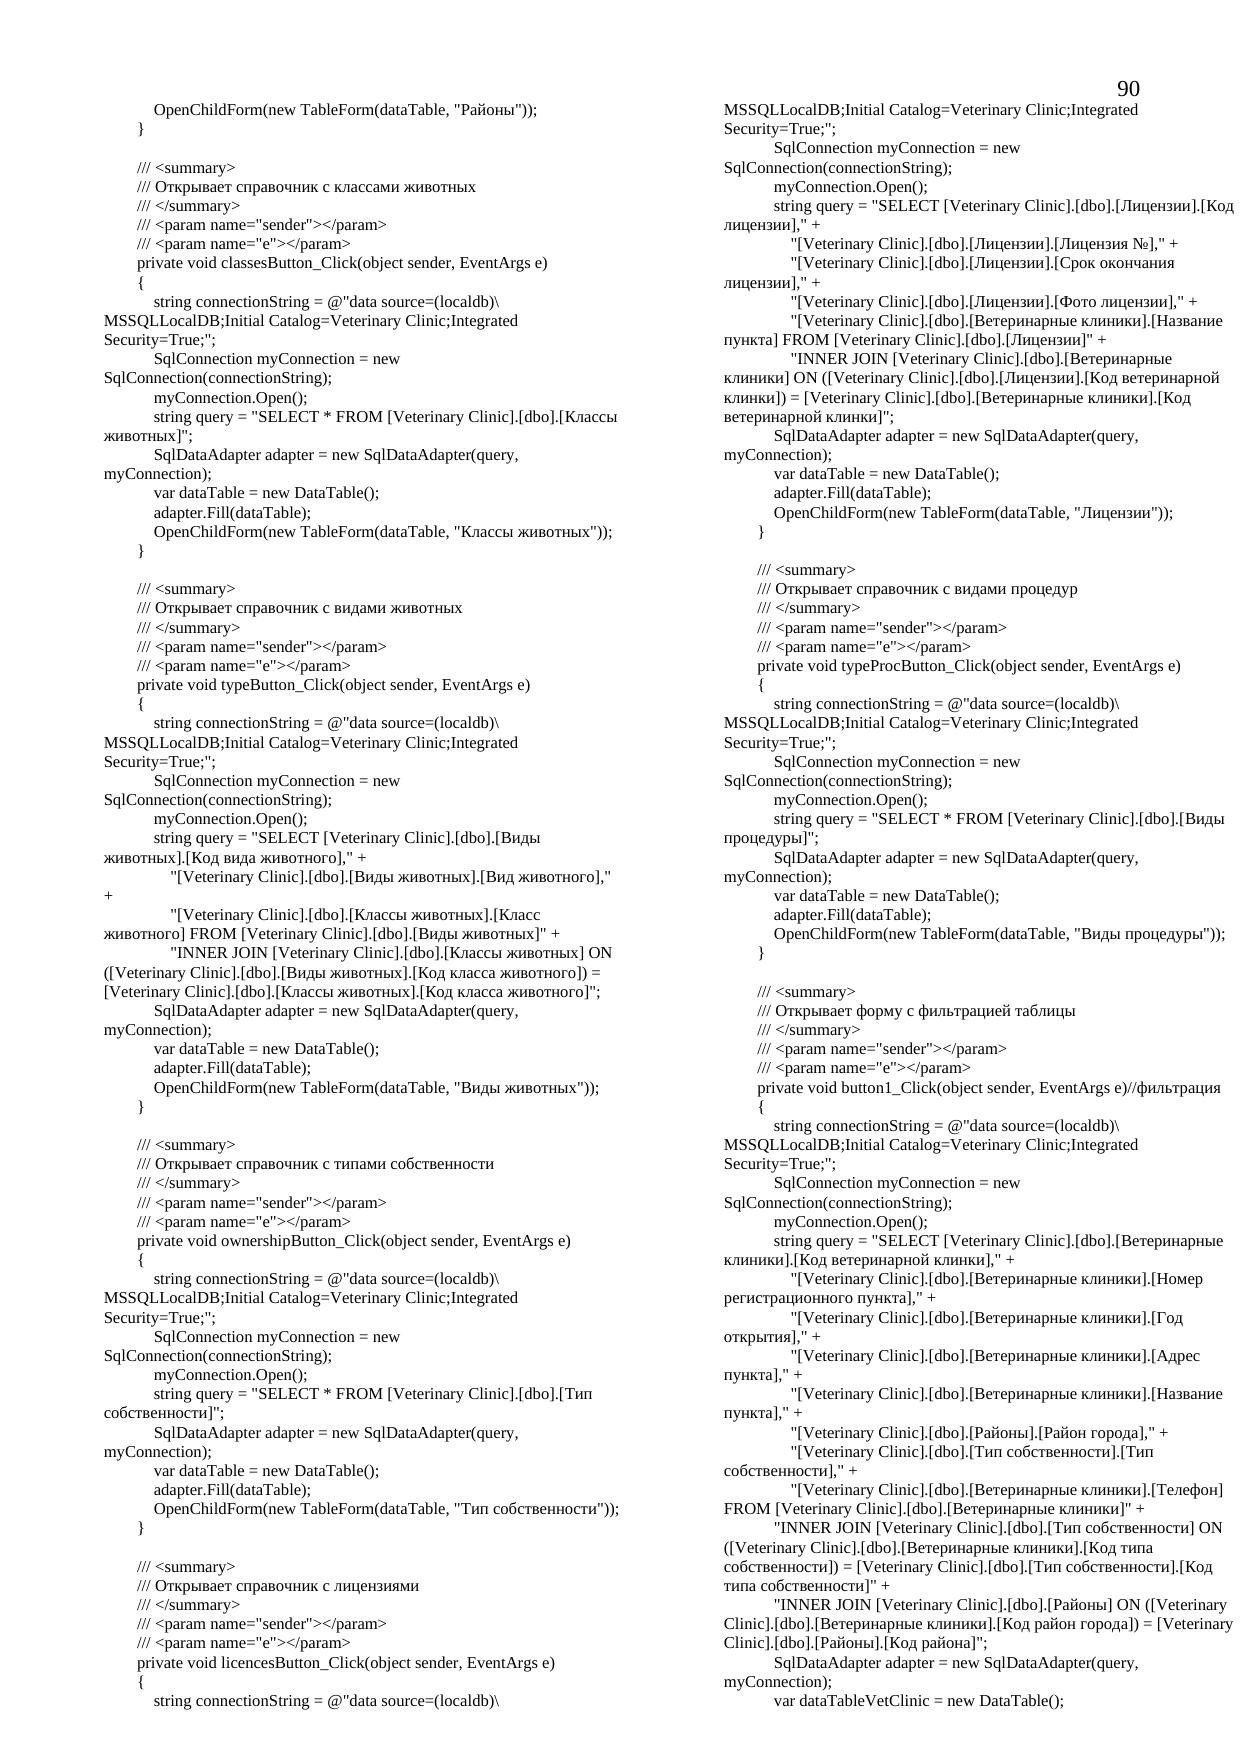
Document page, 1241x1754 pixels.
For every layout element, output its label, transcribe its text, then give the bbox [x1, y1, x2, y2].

text "INNER JOIN [Veterinary Clinic].[dbo].[Ветеринарные клиники] ON ([Veterinary Clinic].[dbo].[Лицензии].[Код ветеринарной клинки]) = [Veterinary Clinic].[dbo].[Ветеринарные клиники].[Код ветеринарной клинки]"; [724, 349, 1240, 426]
text "[Veterinary Clinic].[dbo].[Ветеринарные клиники].[Адрес пункта]," + [724, 1346, 1240, 1384]
text SqlConnection myConnection = new SqlConnection(connectionString); [103, 1327, 620, 1365]
text /// </summary> [103, 617, 620, 637]
text /// <summary> [103, 1135, 620, 1154]
text /// <param name="e"></param> [724, 637, 1240, 656]
text SqlConnection myConnection = new SqlConnection(connectionString); [724, 1173, 1240, 1212]
text "[Veterinary Clinic].[dbo].[Ветеринарные клиники].[Год открытия]," + [724, 1307, 1240, 1346]
text "[Veterinary Clinic].[dbo].[Ветеринарные клиники].[Телефон] FROM [Veterinary Clinic].[dbo].[Ветеринарные клиники]" + [724, 1480, 1240, 1518]
text /// <summary> [103, 579, 620, 598]
text SqlDataAdapter adapter = new SqlDataAdapter(query, myConnection); [103, 445, 620, 483]
text SqlDataAdapter adapter = new SqlDataAdapter(query, myConnection); [103, 1001, 620, 1039]
text string connectionString = @"data source=(localdb)\MSSQLLocalDB;Initial Catalog=Veterinary Clinic;Integrated Security=True;"; [103, 713, 620, 771]
text "[Veterinary Clinic].[dbo].[Тип собственности].[Тип собственности]," + [724, 1442, 1240, 1480]
text { [103, 694, 620, 713]
text "[Veterinary Clinic].[dbo].[Лицензии].[Фото лицензии]," + [724, 292, 1240, 311]
text var dataTableVetClinic = new DataTable(); [724, 1691, 1240, 1710]
text /// <param name="e"></param> [103, 1212, 620, 1231]
text string connectionString = @"data source=(localdb)\MSSQLLocalDB;Initial Catalog=Veterinary Clinic;Integrated Security=True;"; [724, 100, 1240, 138]
text string query = "SELECT * FROM [Veterinary Clinic].[dbo].[Виды процедуры]"; [724, 809, 1240, 847]
text SqlDataAdapter adapter = new SqlDataAdapter(query, myConnection); [724, 847, 1240, 886]
text myConnection.Open(); [724, 1212, 1240, 1231]
text /// </summary> [103, 1173, 620, 1192]
text adapter.Fill(dataTable); [103, 502, 620, 522]
text myConnection.Open(); [103, 387, 620, 407]
text /// </summary> [724, 598, 1240, 617]
text "INNER JOIN [Veterinary Clinic].[dbo].[Тип собственности] ON ([Veterinary Clinic].[dbo].[Ветеринарные клиники].[Код типа собственности]) = [Veterinary Clinic].[dbo].[Тип собственности].[Код типа собственности]" + [724, 1518, 1240, 1595]
text SqlDataAdapter adapter = new SqlDataAdapter(query, myConnection); [724, 1652, 1240, 1691]
text /// <summary> [724, 560, 1240, 579]
text var dataTable = new DataTable(); [103, 1039, 620, 1058]
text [724, 138, 1240, 177]
text myConnection.Open(); [724, 790, 1240, 809]
text /// <param name="sender"></param> [724, 1039, 1240, 1058]
text OpenChildForm(new TableForm(dataTable, "Виды животных")); [103, 1077, 620, 1097]
text string query = "SELECT [Veterinary Clinic].[dbo].[Ветеринарные клиники].[Код ветеринарной клинки]," + [724, 1231, 1240, 1269]
text SqlConnection myConnection = new SqlConnection(connectionString); [103, 771, 620, 809]
text /// Открывает справочник с типами собственности [103, 1154, 620, 1173]
text /// Открывает форму с фильтрацией таблицы [724, 1001, 1240, 1020]
text /// <param name="sender"></param> [103, 1192, 620, 1212]
text private void typeButton_Click(object sender, EventArgs e) [103, 675, 620, 694]
text OpenChildForm(new TableForm(dataTable, "Лицензии")); [724, 502, 1240, 522]
text string connectionString = @"data source=(localdb)\MSSQLLocalDB;Initial Catalog=Veterinary Clinic;Integrated Security=True;"; [103, 292, 620, 349]
text { [103, 1672, 620, 1691]
text /// </summary> [724, 1020, 1240, 1039]
text string query = "SELECT [Veterinary Clinic].[dbo].[Виды животных].[Код вида животного]," + [103, 828, 620, 867]
text "[Veterinary Clinic].[dbo].[Районы].[Район города]," + [724, 1422, 1240, 1442]
text /// Открывает справочник с классами животных [103, 177, 620, 196]
text private void classesButton_Click(object sender, EventArgs e) [103, 253, 620, 272]
text string query = "SELECT * FROM [Veterinary Clinic].[dbo].[Классы животных]"; [103, 407, 620, 445]
text "[Veterinary Clinic].[dbo].[Виды животных].[Вид животного]," + [103, 867, 620, 905]
text "INNER JOIN [Veterinary Clinic].[dbo].[Районы] ON ([Veterinary Clinic].[dbo].[Ветеринарные клиники].[Код район города]) = [Veterinary Clinic].[dbo].[Районы].[Код района]"; [724, 1595, 1240, 1652]
text var dataTable = new DataTable(); [103, 1461, 620, 1480]
text string connectionString = @"data source=(localdb)\MSSQLLocalDB;Initial Catalog=Veterinary Clinic;Integrated Security=True;"; [724, 694, 1240, 752]
text "[Veterinary Clinic].[dbo].[Ветеринарные клиники].[Номер регистрационного пункта]," + [724, 1269, 1240, 1307]
text /// Открывает справочник с видами животных [103, 598, 620, 617]
text } [724, 943, 1240, 962]
text { [724, 675, 1240, 694]
text adapter.Fill(dataTable); [103, 1058, 620, 1077]
text myConnection.Open(); [103, 809, 620, 828]
text } [103, 1518, 620, 1537]
text SqlConnection myConnection = new SqlConnection(connectionString); [103, 349, 620, 387]
text "[Veterinary Clinic].[dbo].[Ветеринарные клиники].[Название пункта] FROM [Veterinary Clinic].[dbo].[Лицензии]" + [724, 311, 1240, 349]
text /// </summary> [103, 196, 620, 215]
text SqlConnection myConnection = new SqlConnection(connectionString); [724, 752, 1240, 790]
text /// <summary> [103, 1557, 620, 1576]
text "[Veterinary Clinic].[dbo].[Ветеринарные клиники].[Название пункта]," + [724, 1384, 1240, 1422]
text OpenChildForm(new TableForm(dataTable, "Виды процедуры")); [724, 924, 1240, 943]
text } [724, 522, 1240, 541]
text OpenChildForm(new TableForm(dataTable, "Классы животных")); [103, 522, 620, 541]
text /// </summary> [103, 1595, 620, 1614]
text adapter.Fill(dataTable); [103, 1480, 620, 1499]
text private void licencesButton_Click(object sender, EventArgs e) [103, 1652, 620, 1672]
text /// <param name="sender"></param> [103, 215, 620, 234]
text "[Veterinary Clinic].[dbo].[Лицензии].[Лицензия №]," + [724, 234, 1240, 253]
text /// <param name="e"></param> [103, 1633, 620, 1652]
text private void ownershipButton_Click(object sender, EventArgs e) [103, 1231, 620, 1250]
text /// <param name="sender"></param> [103, 1614, 620, 1633]
text "[Veterinary Clinic].[dbo].[Лицензии].[Срок окончания лицензии]," + [724, 253, 1240, 292]
text var dataTable = new DataTable(); [103, 483, 620, 502]
text } [103, 119, 620, 138]
text "[Veterinary Clinic].[dbo].[Классы животных].[Класс животного] FROM [Veterinary Clinic].[dbo].[Виды животных]" + [103, 905, 620, 943]
text /// <param name="e"></param> [103, 656, 620, 675]
text adapter.Fill(dataTable); [724, 483, 1240, 502]
text /// <param name="sender"></param> [103, 637, 620, 656]
text OpenChildForm(new TableForm(dataTable, "Тип собственности")); [103, 1499, 620, 1518]
text string connectionString = @"data source=(localdb)\MSSQLLocalDB;Initial Catalog=Veterinary Clinic;Integrated Security=True;"; [103, 1691, 620, 1710]
text string connectionString = @"data source=(localdb)\MSSQLLocalDB;Initial Catalog=Veterinary Clinic;Integrated Security=True;"; [103, 1269, 620, 1327]
text string connectionString = @"data source=(localdb)\MSSQLLocalDB;Initial Catalog=Veterinary Clinic;Integrated Security=True;"; [724, 1116, 1240, 1173]
text SqlDataAdapter adapter = new SqlDataAdapter(query, myConnection); [103, 1422, 620, 1461]
text private void typeProcButton_Click(object sender, EventArgs e) [724, 656, 1240, 675]
text } [103, 541, 620, 560]
text /// Открывает справочник с лицензиями [103, 1576, 620, 1595]
text /// <summary> [724, 982, 1240, 1001]
text adapter.Fill(dataTable); [724, 905, 1240, 924]
text /// <param name="sender"></param> [724, 617, 1240, 637]
text /// <param name="e"></param> [103, 234, 620, 253]
text myConnection.Open(); [103, 1365, 620, 1384]
text /// Открывает справочник с видами процедур [724, 579, 1240, 598]
text myConnection.Open(); [724, 177, 1240, 196]
text OpenChildForm(new TableForm(dataTable, "Районы")); [103, 100, 620, 119]
text { [103, 272, 620, 292]
text var dataTable = new DataTable(); [724, 464, 1240, 483]
text { [103, 1250, 620, 1269]
text "INNER JOIN [Veterinary Clinic].[dbo].[Классы животных] ON ([Veterinary Clinic].[dbo].[Виды животных].[Код класса животного]) = [Veterinary Clinic].[dbo].[Классы животных].[Код класса животного]"; [103, 943, 620, 1001]
text } [103, 1097, 620, 1116]
text var dataTable = new DataTable(); [724, 886, 1240, 905]
text string query = "SELECT [Veterinary Clinic].[dbo].[Лицензии].[Код лицензии]," + [724, 196, 1240, 234]
text private void button1_Click(object sender, EventArgs e)//фильтрация [724, 1077, 1240, 1097]
text /// <summary> [103, 157, 620, 177]
text string query = "SELECT * FROM [Veterinary Clinic].[dbo].[Тип собственности]"; [103, 1384, 620, 1422]
text /// <param name="e"></param> [724, 1058, 1240, 1077]
text { [724, 1097, 1240, 1116]
text SqlDataAdapter adapter = new SqlDataAdapter(query, myConnection); [724, 426, 1240, 464]
